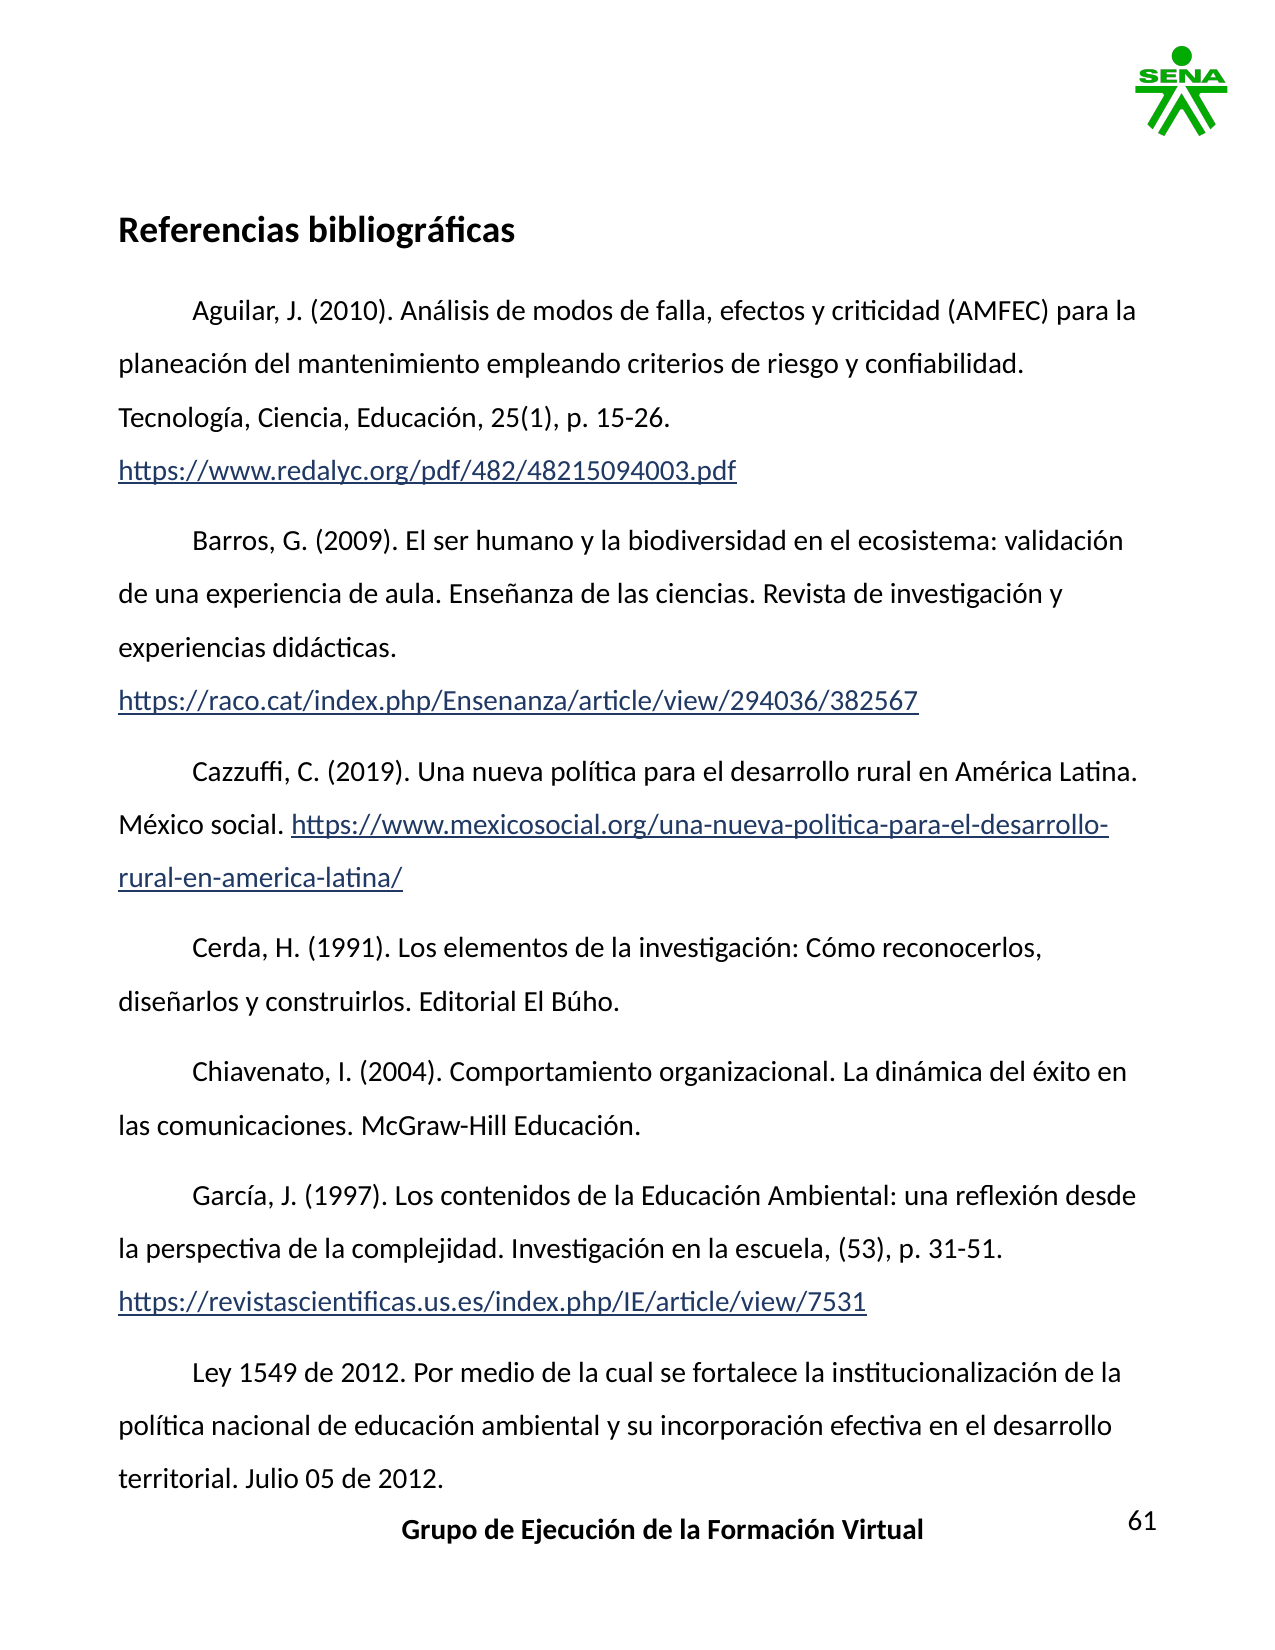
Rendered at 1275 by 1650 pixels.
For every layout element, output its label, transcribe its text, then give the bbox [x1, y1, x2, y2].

text Cazzuffi, C. (2019). Una nueva política para el desarrollo rural en América Latina. México social. https://www.mexicosocial.org/una-nueva-politica-para-el-desarrollo-rural-en-america-latina/ [118, 753, 1157, 895]
text Referencias bibliográficas [118, 206, 1157, 252]
text Chiavenato, I. (2004). Comportamiento organizacional. La dinámica del éxito en las comunicaciones. McGraw-Hill Educación. [118, 1053, 1157, 1142]
picture [1135, 46, 1228, 136]
text Aguilar, J. (2010). Análisis de modos de falla, efectos y criticidad (AMFEC) para la planeación del mantenimiento empleando criterios de riesgo y confiabilidad. Tecnología, Ciencia, Educación, 25(1), p. 15-26. https://www.redalyc.org/pdf/482/48215094003.pdf [118, 292, 1157, 488]
text Cerda, H. (1991). Los elementos de la investigación: Cómo reconocerlos, diseñarlos y construirlos. Editorial El Búho. [118, 929, 1157, 1019]
text García, J. (1997). Los contenidos de la Educación Ambiental: una reflexión desde la perspectiva de la complejidad. Investigación en la escuela, (53), p. 31-51. https://revistascientificas.us.es/index.php/IE/article/view/7531 [118, 1177, 1157, 1319]
text Ley 1549 de 2012. Por medio de la cual se fortalece la institucionalización de la política nacional de educación ambiental y su incorporación efectiva en el desarrollo territorial. Julio 05 de 2012. [118, 1354, 1157, 1496]
text Barros, G. (2009). El ser humano y la biodiversidad en el ecosistema: validación de una experiencia de aula. Enseñanza de las ciencias. Revista de investigación y experiencias didácticas. https://raco.cat/index.php/Ensenanza/article/view/294036/382567 [118, 522, 1157, 718]
